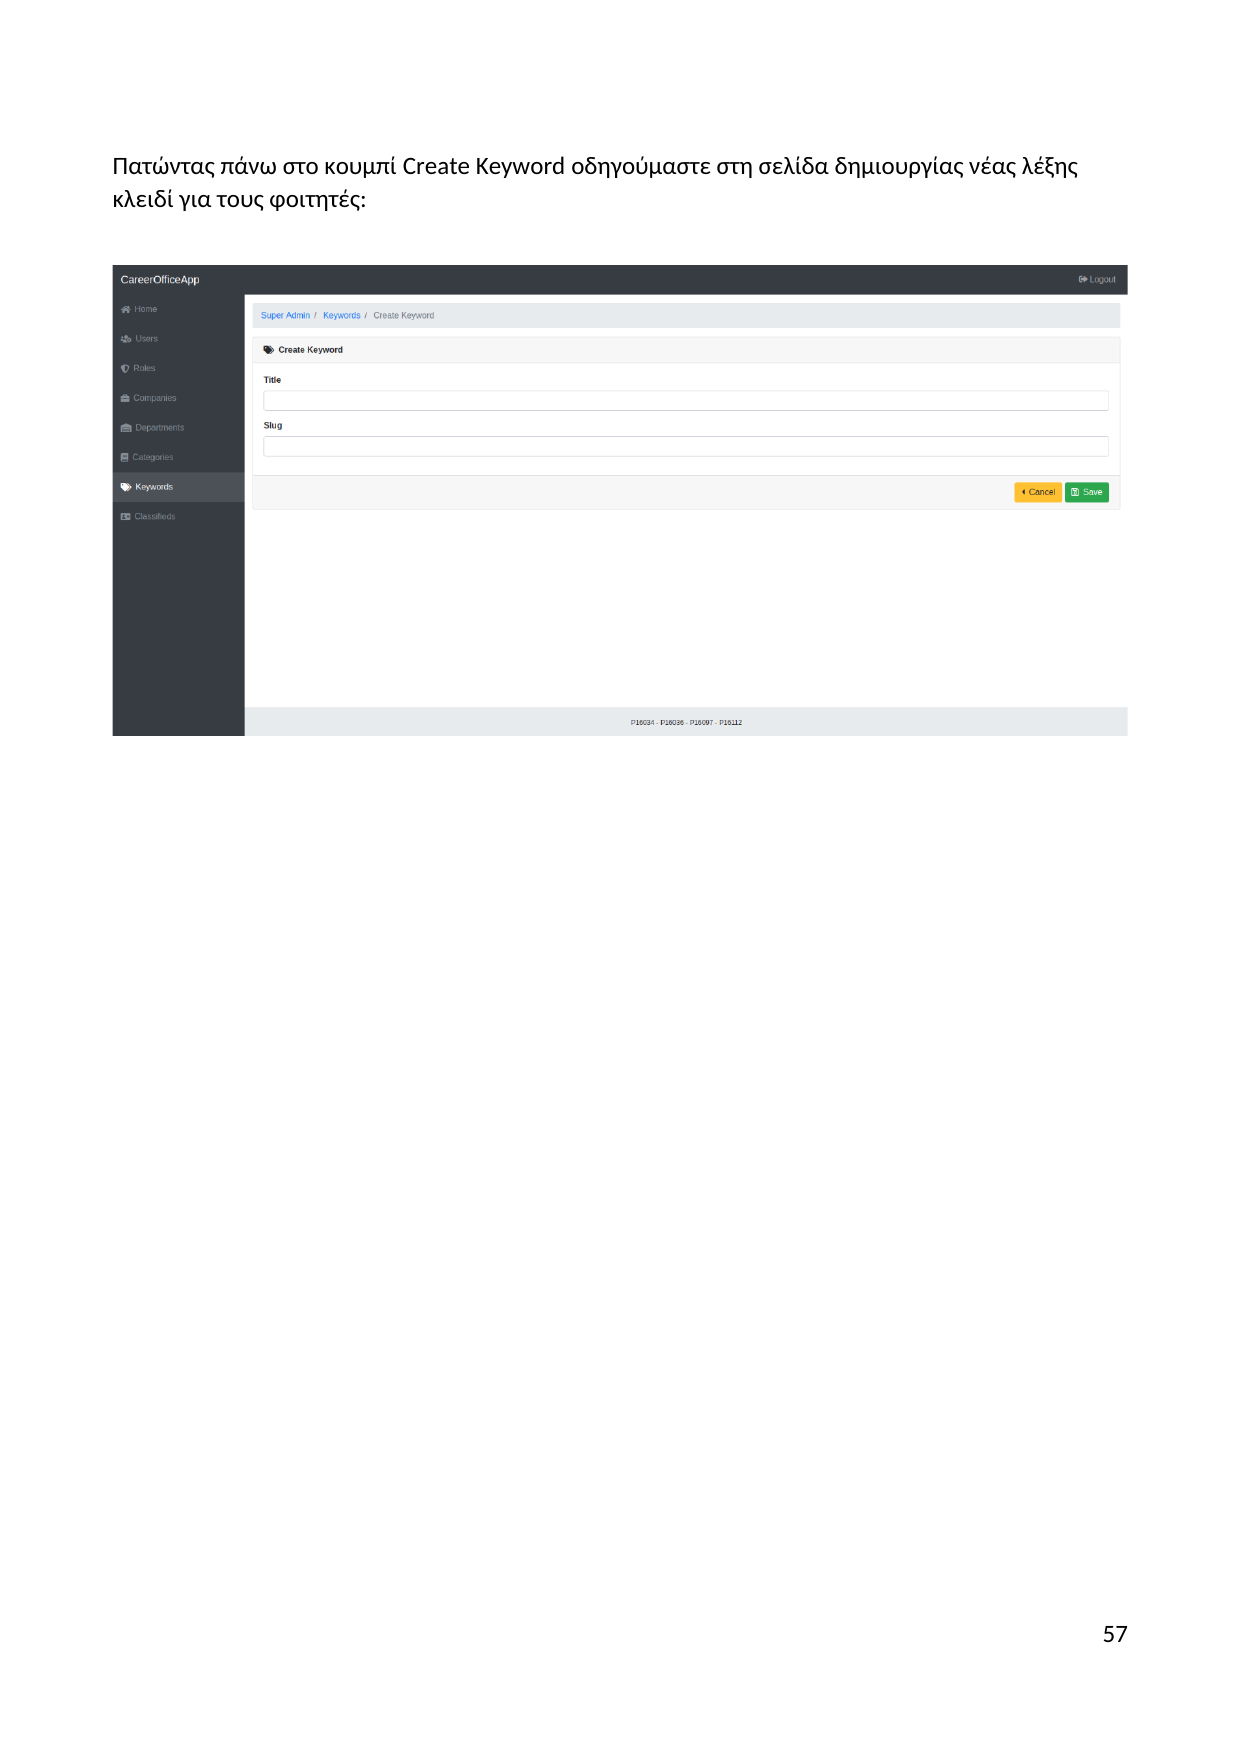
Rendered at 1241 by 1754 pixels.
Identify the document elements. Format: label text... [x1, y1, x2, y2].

picture [112, 265, 1128, 736]
text Πατώντας πάνω στο κουμπί Create Keyword οδηγούμαστε στη σελίδα δημιουργίας νέας λέξης κλειδί για τους φοιτητές: [112, 150, 1128, 213]
